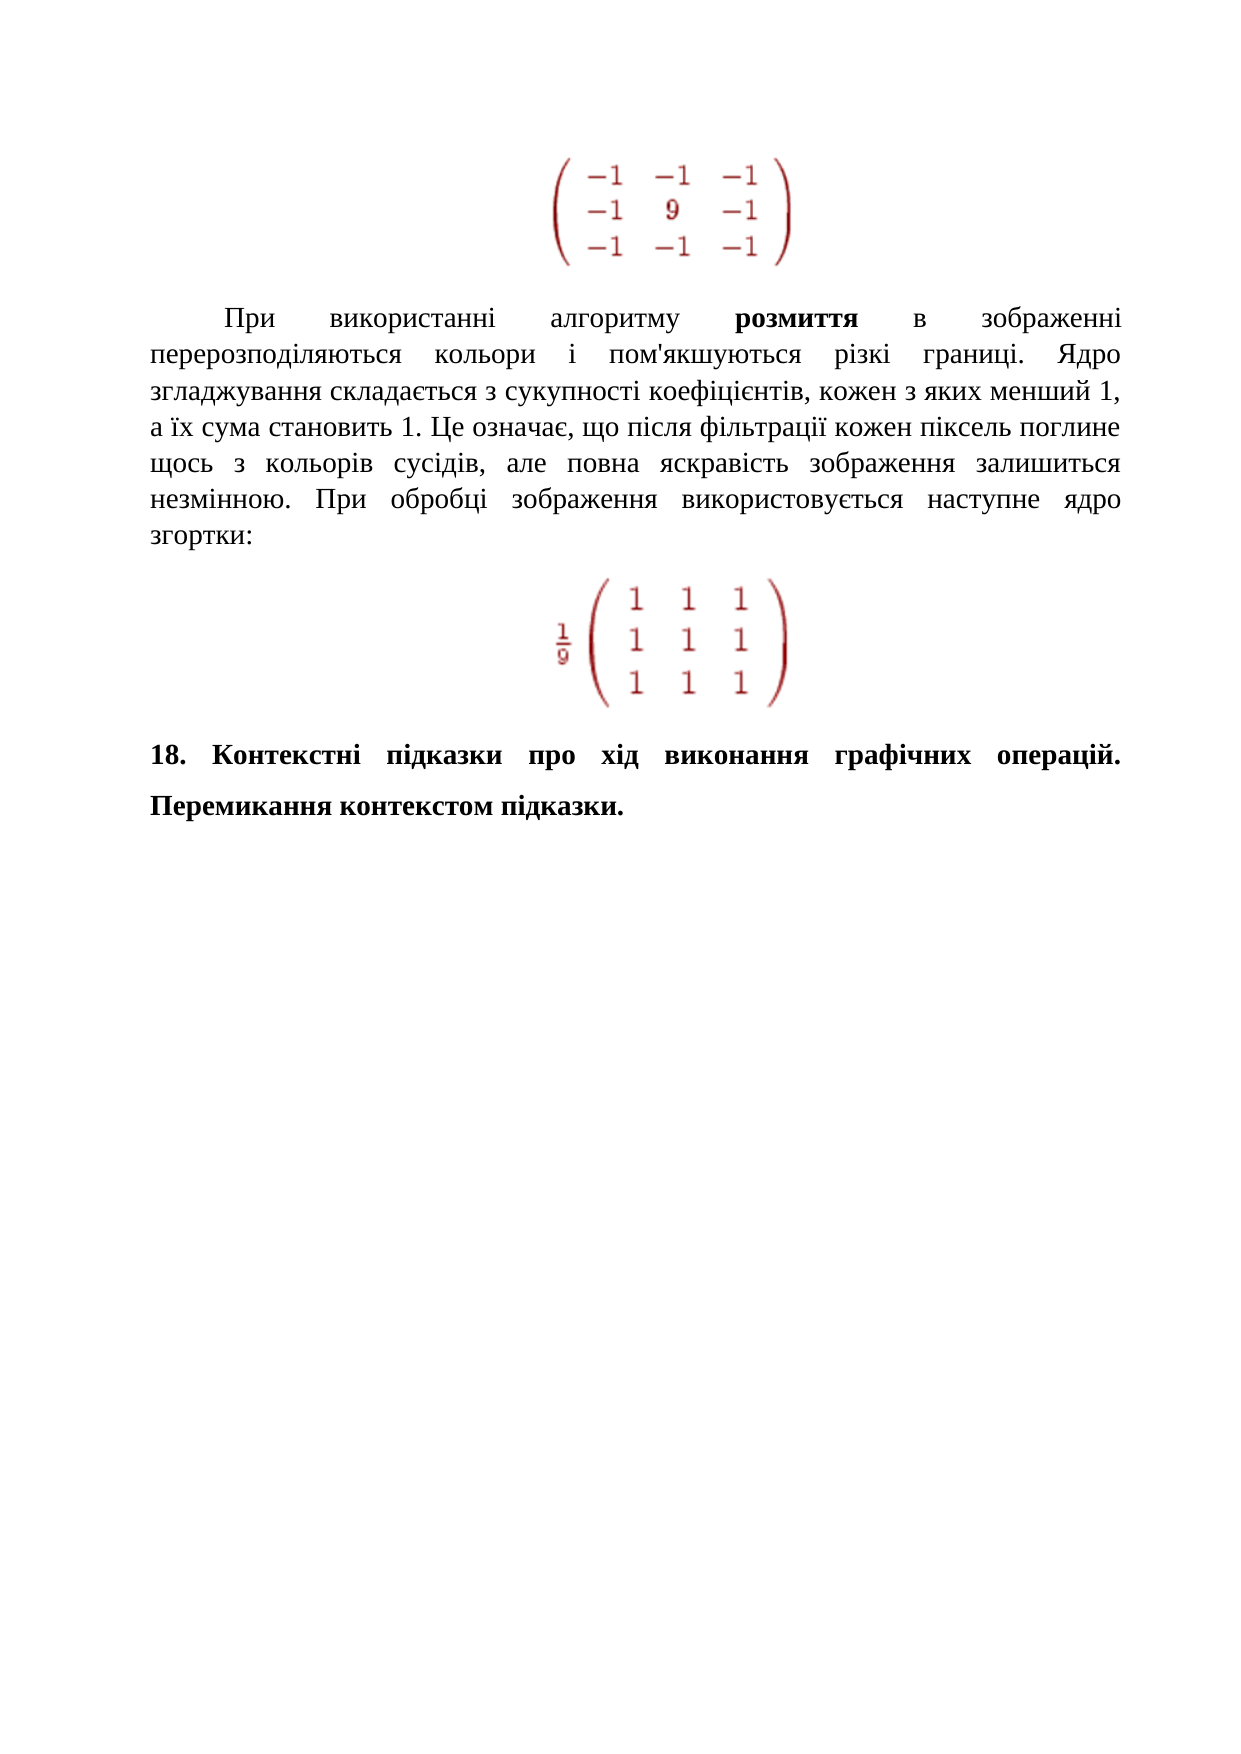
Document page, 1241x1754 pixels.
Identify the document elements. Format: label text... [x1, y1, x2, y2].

picture [532, 570, 814, 719]
picture [527, 141, 819, 282]
subtitle 18. Контекстні підказки про хід виконання графічних операцій. Перемикання контекстом підказки. [150, 737, 1122, 821]
text При використанні алгоритму розмиття в зображенні перерозподіляються кольори і пом'якшуються різкі границі. Ядро згладжування складається з сукупності коефіцієнтів, кожен з яких менший 1, а їх сума становить 1. Це означає, що після фільтрації кожен піксель поглине щось з кольорів сусідів, але повна яскравість зображення залишиться незмінною. При обробці зображення використовується наступне ядро згортки: [150, 300, 1122, 551]
